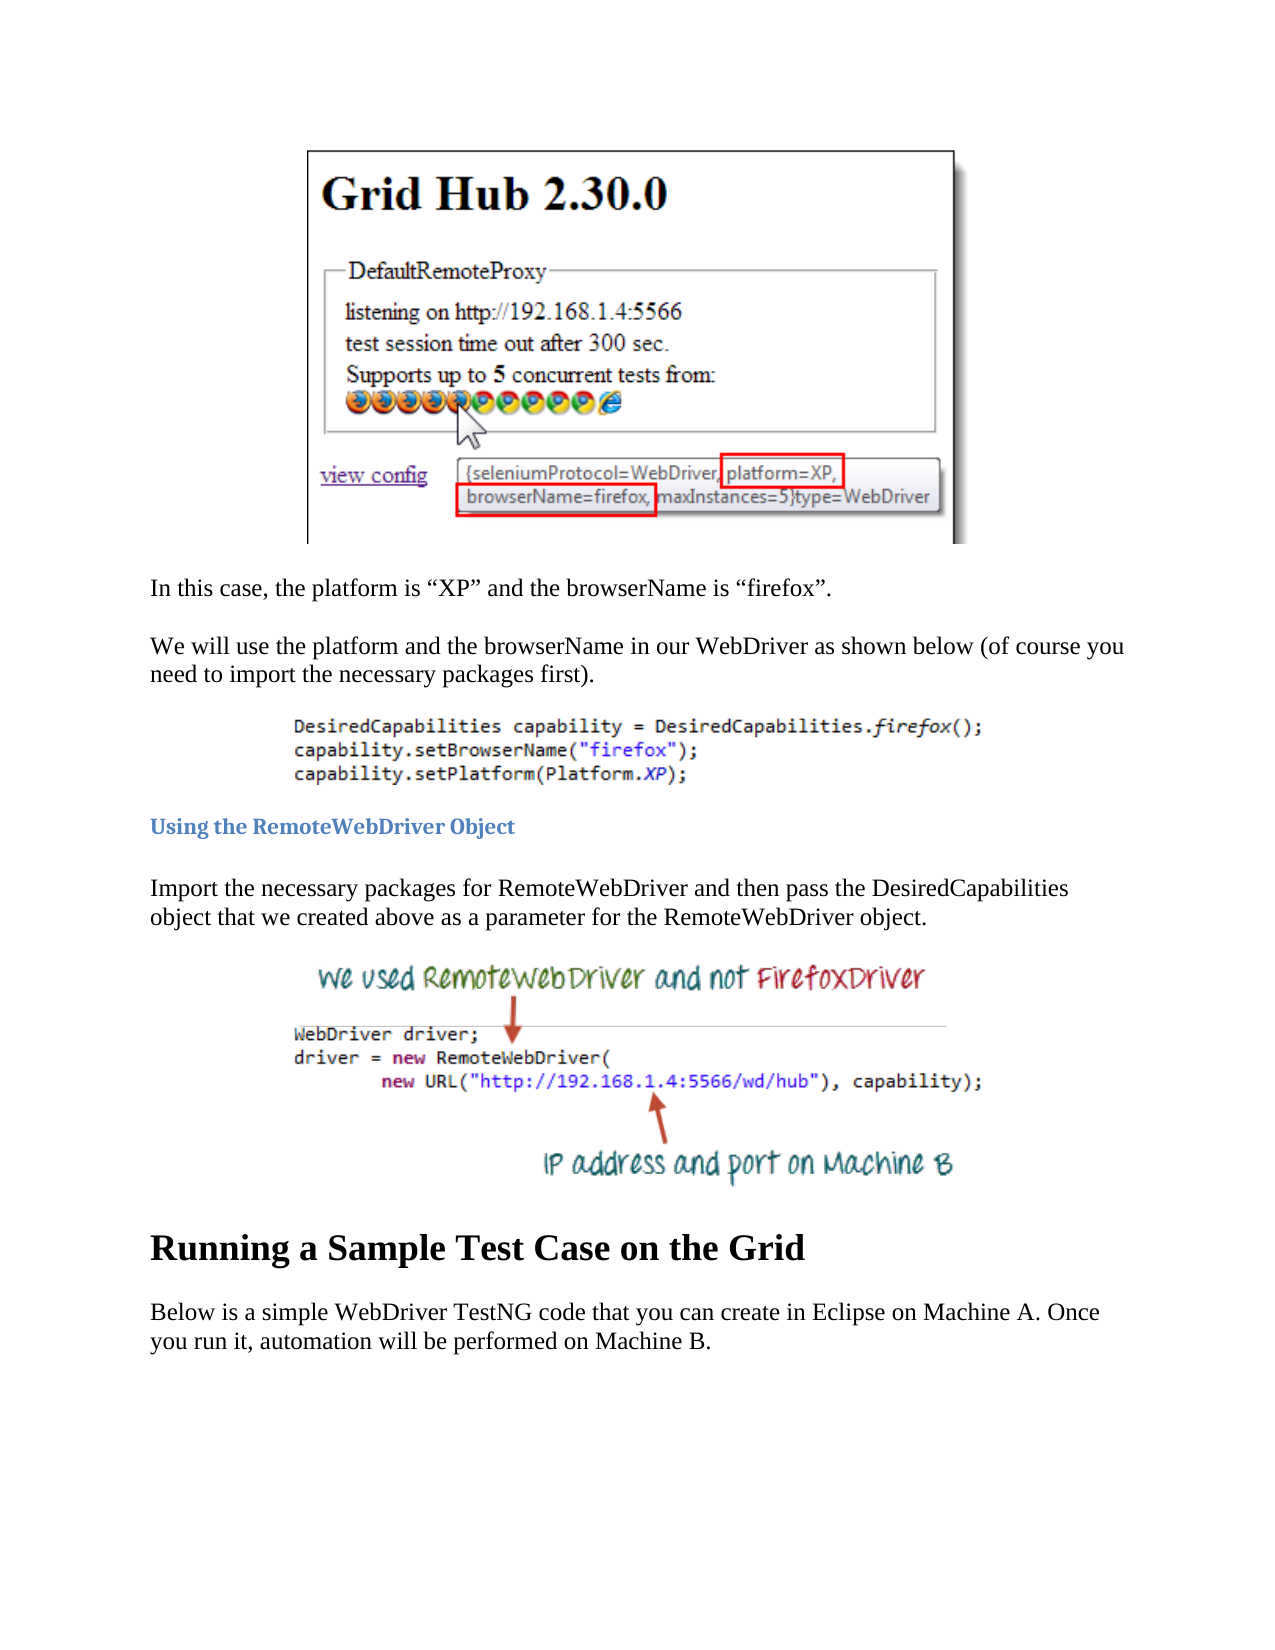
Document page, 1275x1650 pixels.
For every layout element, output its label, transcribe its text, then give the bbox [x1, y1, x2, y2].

subtitle Using the RemoteWebDriver Object [150, 814, 1125, 840]
picture [307, 150, 968, 544]
subtitle Running a Sample Test Case on the Grid [150, 1225, 1125, 1268]
text Import the necessary packages for RemoteWebDriver and then pass the DesiredCapabilities object that we created above as a parameter for the RemoteWebDriver object. [150, 873, 1125, 931]
picture [294, 717, 981, 785]
text Below is a simple WebDriver TestNG code that you can create in Eclipse on Machine A. Once you run it, automation will be performed on Machine B. [150, 1297, 1125, 1355]
text We will use the platform and the browserName in our WebDriver as shown below (of course you need to import the necessary packages first). [150, 631, 1125, 688]
picture [294, 960, 981, 1196]
text In this case, the platform is “XP” and the browserName is “firefox”. [150, 573, 1125, 602]
